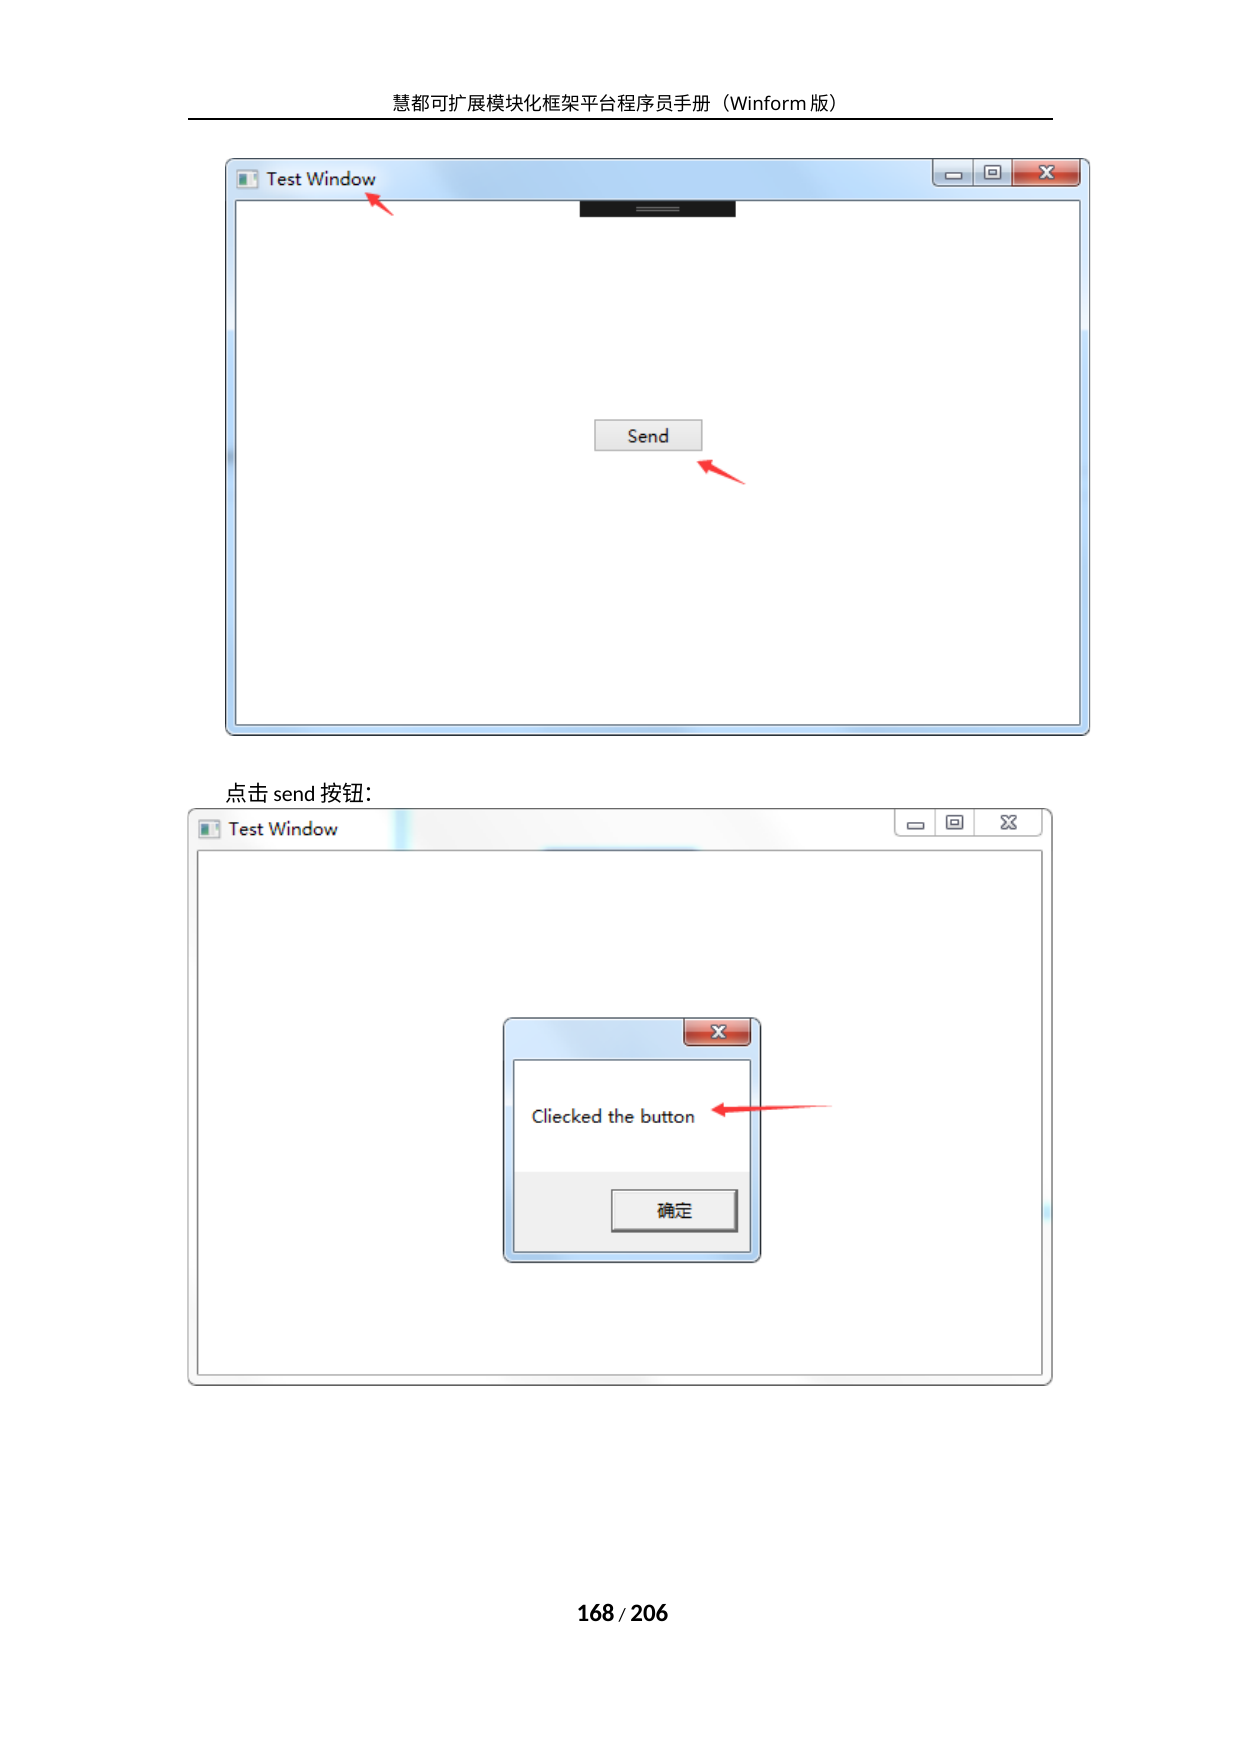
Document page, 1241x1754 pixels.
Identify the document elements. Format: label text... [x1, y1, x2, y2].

list 点击send按钮： [225, 776, 1053, 808]
picture [225, 158, 1091, 736]
picture [187, 808, 1053, 1386]
